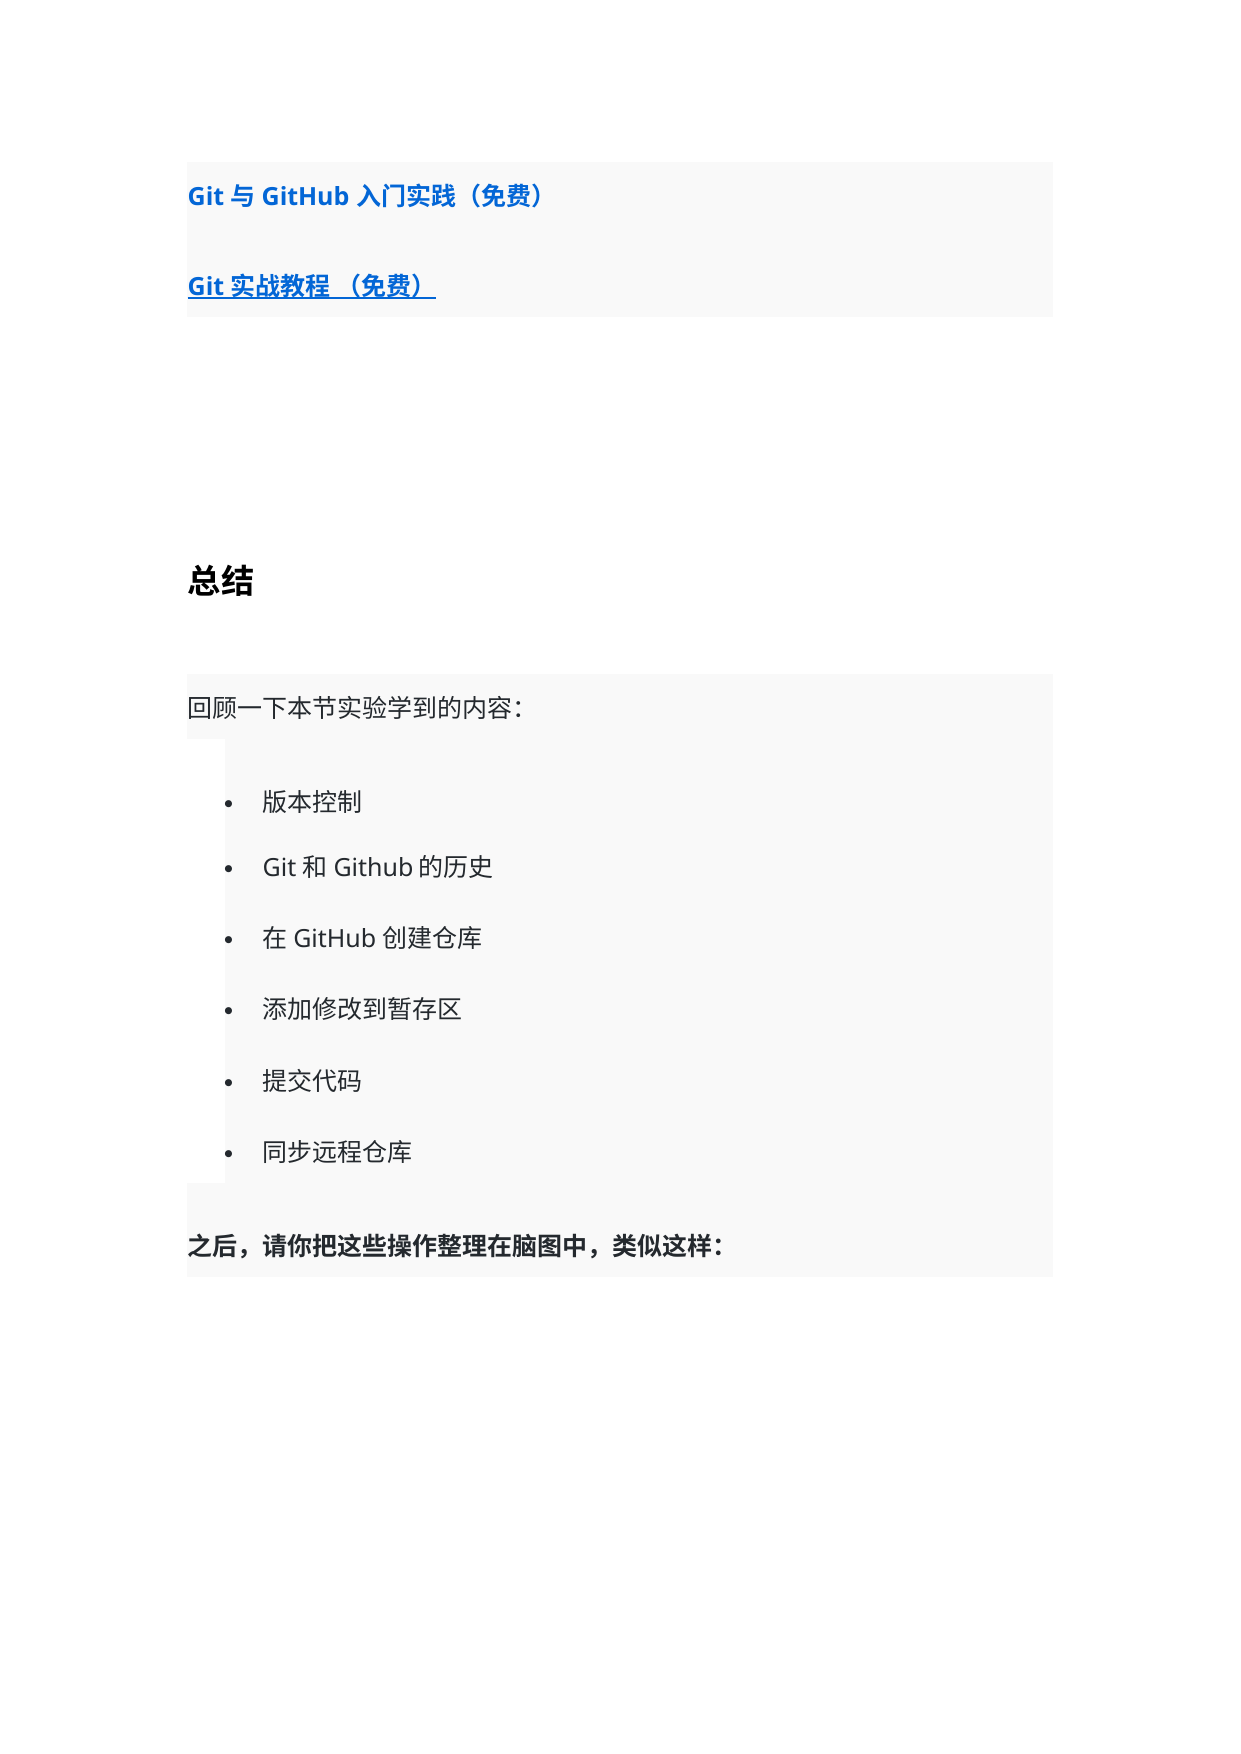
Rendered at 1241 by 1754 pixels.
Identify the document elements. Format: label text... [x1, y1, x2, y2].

list 同步远程仓库 [225, 1118, 1053, 1183]
subtitle 总结 [187, 434, 1053, 611]
list 添加修改到暂存区 [225, 975, 1053, 1040]
list 在 GitHub 创建仓库 [225, 904, 1053, 969]
text 之后，请你把这些操作整理在脑图中，类似这样： [187, 1212, 1053, 1277]
list 版本控制 [225, 768, 1053, 833]
text Git 实战教程 （免费） [187, 252, 1053, 317]
text Git 与 GitHub 入门实践（免费） [187, 162, 1053, 227]
list Git 和 Github的历史 [225, 833, 1053, 898]
list 提交代码 [225, 1047, 1053, 1112]
text 回顾一下本节实验学到的内容： [187, 674, 1053, 739]
